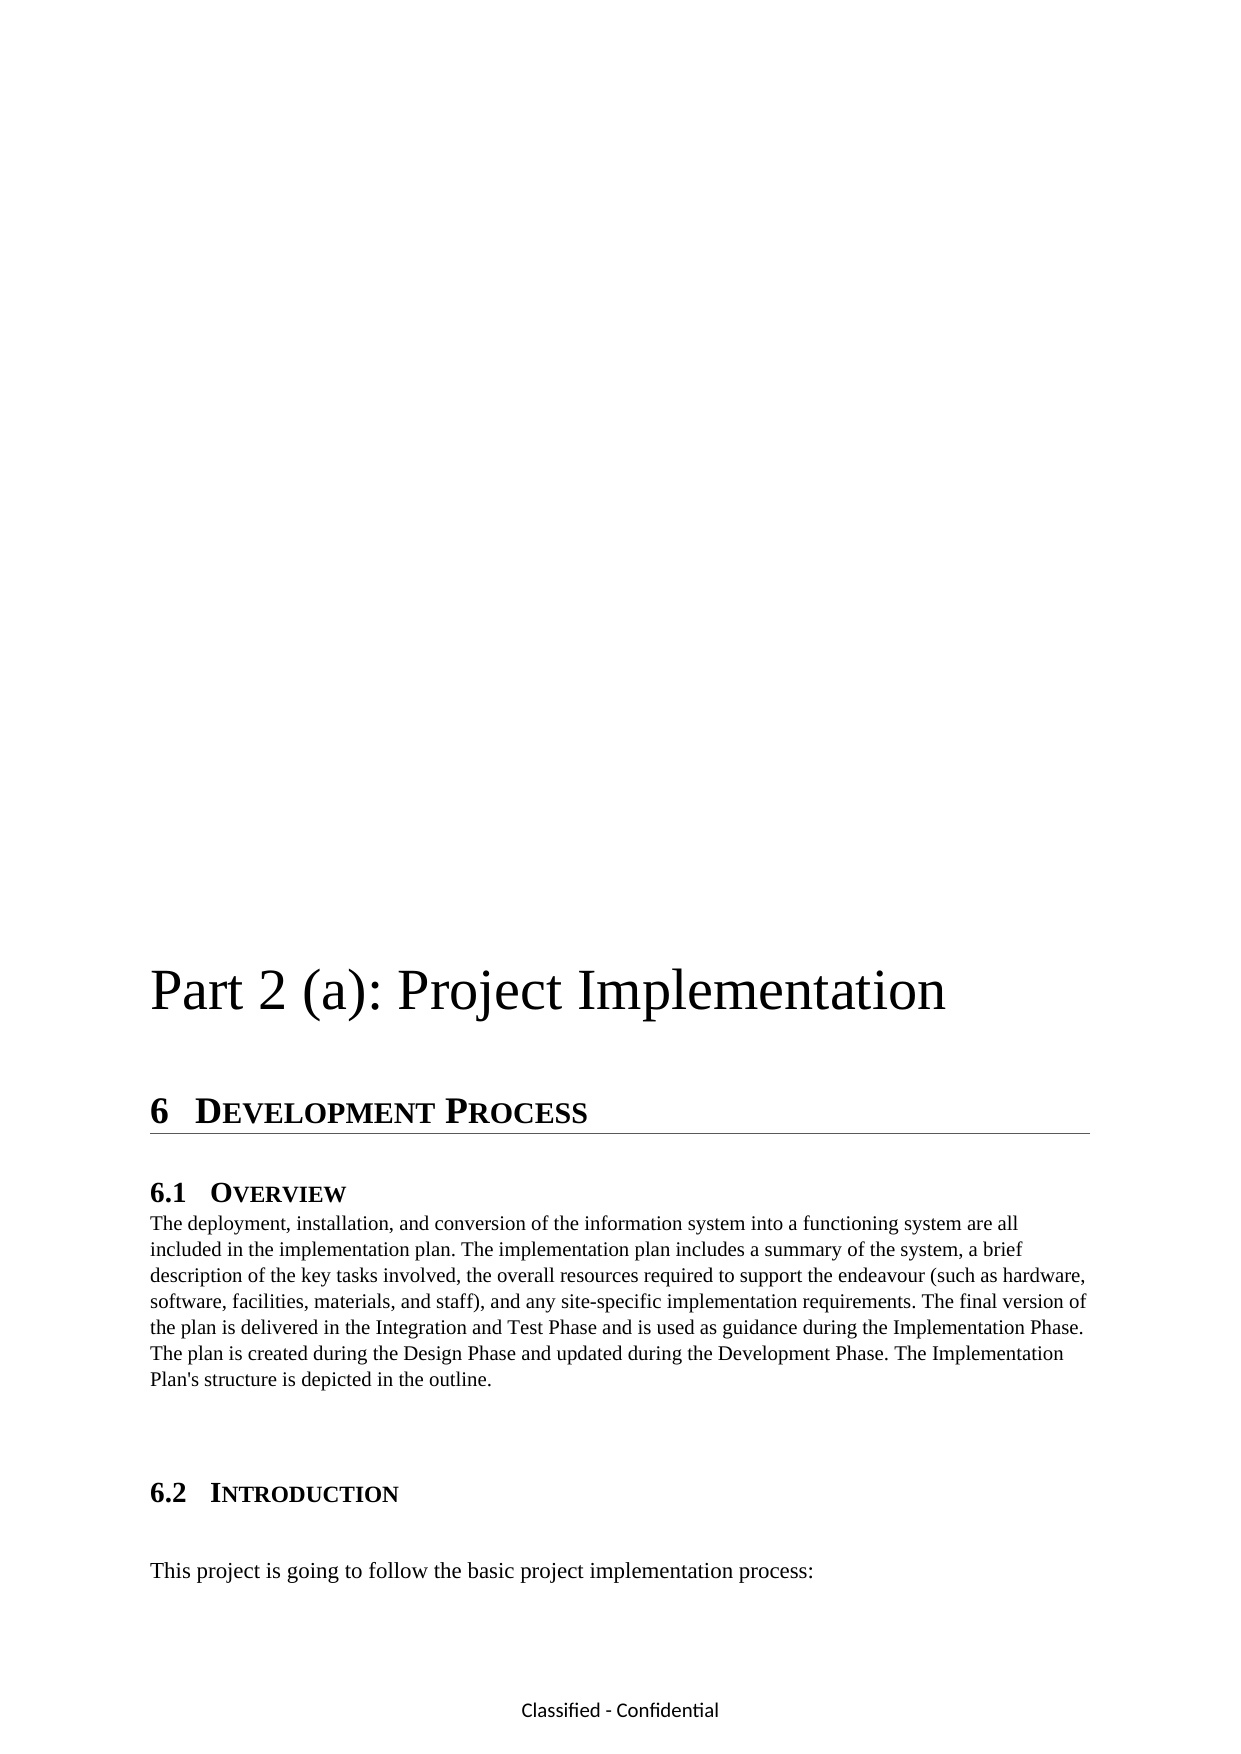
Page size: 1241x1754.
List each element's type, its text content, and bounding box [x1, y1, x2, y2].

subtitle Development Process [150, 1088, 1090, 1133]
text This project is going to follow the basic project implementation process: [150, 1557, 1090, 1583]
text The deployment, installation, and conversion of the information system into a functioning system are all included in the implementation plan. The implementation plan includes a summary of the system, a brief description of the key tasks involved, the overall resources required to support the endeavour (such as hardware, software, facilities, materials, and staff), and any site-specific implementation requirements. The final version of the plan is delivered in the Integration and Test Phase and is used as guidance during the Implementation Phase. The plan is created during the Design Phase and updated during the Development Phase. The Implementation Plan's structure is depicted in the outline. [150, 1211, 1090, 1391]
subtitle Introduction [150, 1476, 1090, 1509]
subtitle Overview [150, 1175, 1090, 1209]
title Part 2 (a): Project Implementation [150, 955, 1090, 1022]
